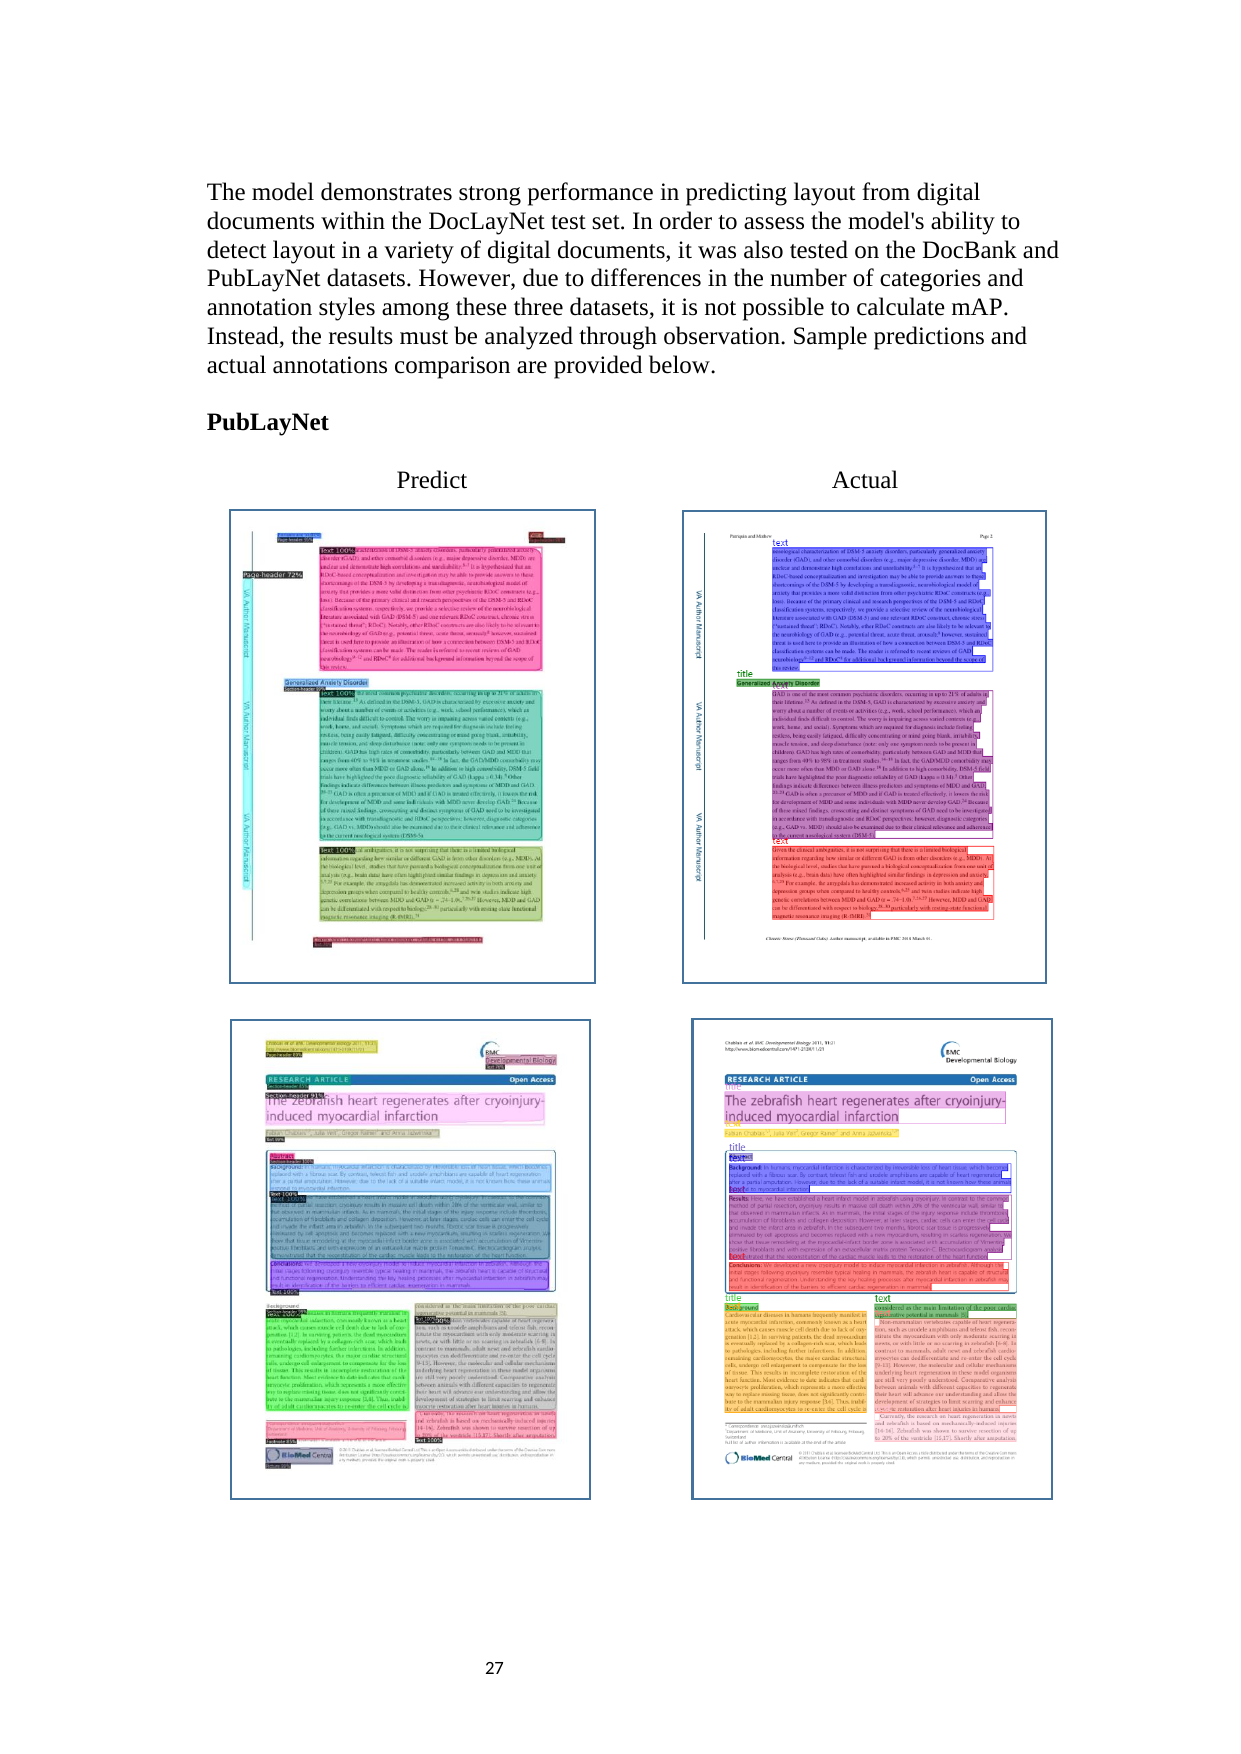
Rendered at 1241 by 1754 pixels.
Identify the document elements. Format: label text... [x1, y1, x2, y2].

text The model demonstrates strong performance in predicting layout from digital documents within the DocLayNet test set. In order to assess the model's ability to detect layout in a variety of digital documents, it was also tested on the DocBank and PubLayNet datasets. However, due to differences in the number of categories and annotation styles among these three datasets, it is not possible to calculate mAP. Instead, the results must be analyzed through observation. Sample predictions and actual annotations comparison are provided below. [207, 177, 1063, 378]
picture [231, 511, 594, 982]
picture [232, 1021, 589, 1498]
picture [694, 1020, 1051, 1498]
picture [684, 512, 1045, 982]
text PubLayNet [207, 407, 1063, 436]
text Predict Actual [294, 465, 1063, 493]
